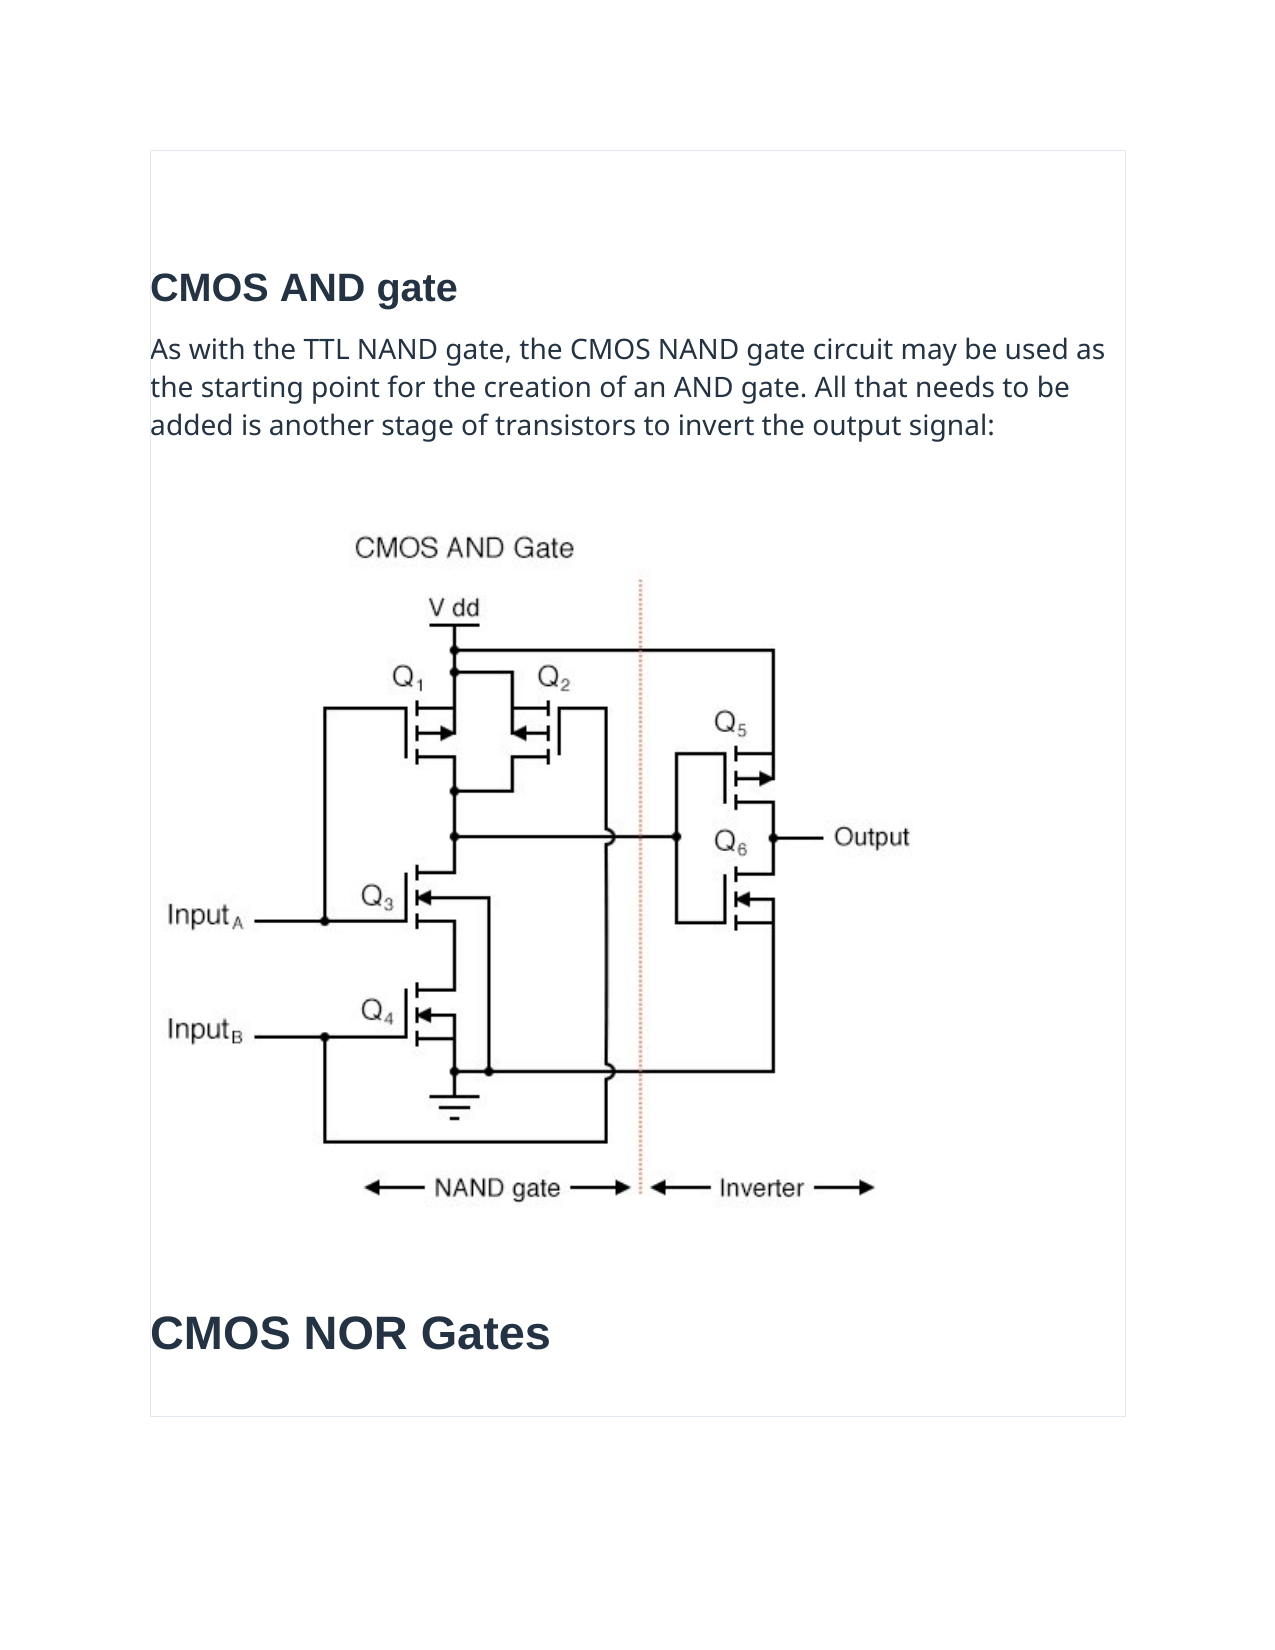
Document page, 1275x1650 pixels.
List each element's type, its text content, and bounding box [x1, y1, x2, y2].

text As with the TTL NAND gate, the CMOS NAND gate circuit may be used as the starting point for the creation of an AND gate. All that needs to be added is another stage of transistors to invert the output signal: [151, 328, 1125, 444]
text CMOS AND gate [151, 264, 1125, 310]
text CMOS NOR Gates [151, 1304, 1125, 1359]
picture [151, 520, 930, 1230]
